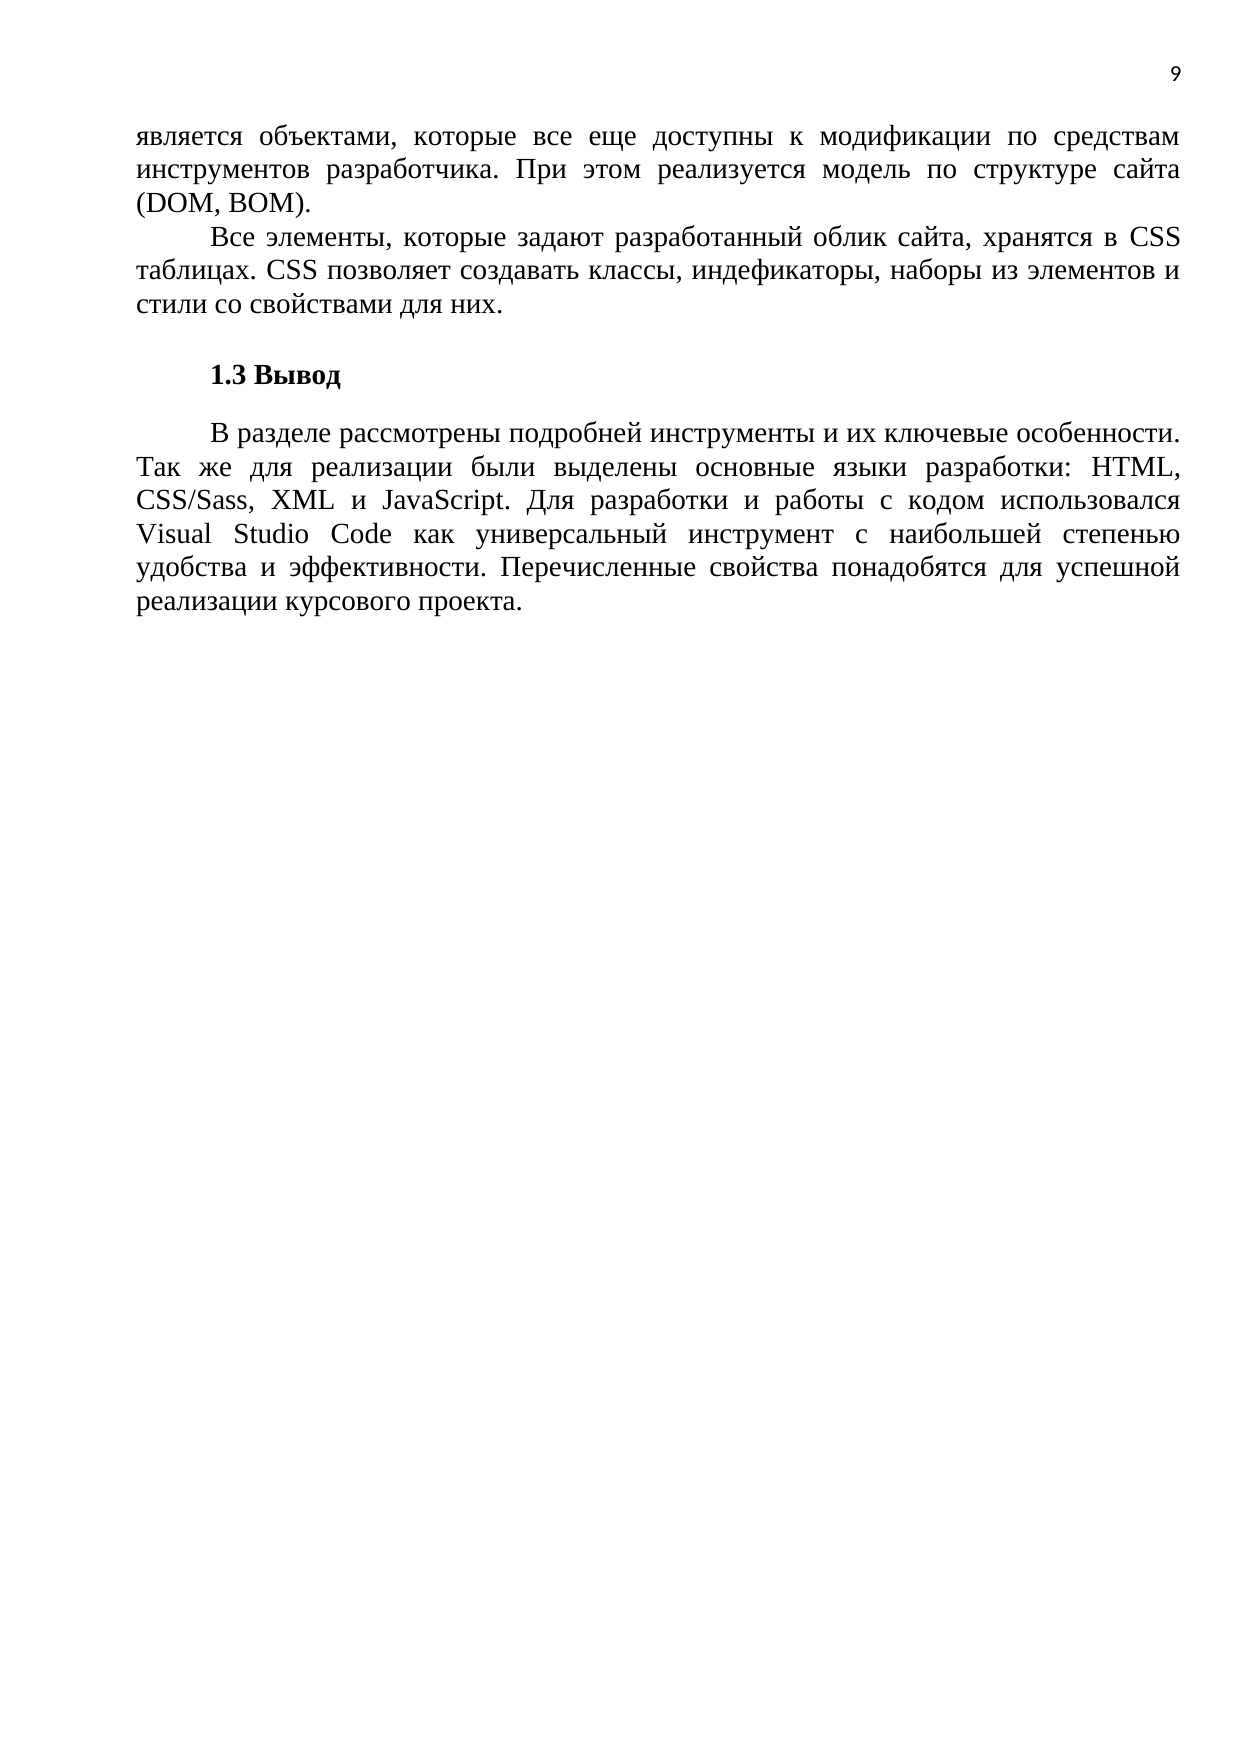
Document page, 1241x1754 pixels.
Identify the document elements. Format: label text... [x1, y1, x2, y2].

text Все элементы, которые задают разработанный облик сайта, хранятся в CSS таблицах. CSS позволяет создавать классы, индефикаторы, наборы из элементов и стили со свойствами для них. [136, 219, 1181, 319]
list Вывод [210, 357, 1181, 390]
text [136, 118, 1181, 219]
text В разделе рассмотрены подробней инструменты и их ключевые особенности. Так же для реализации были выделены основные языки разработки: HTML, CSS/Sass, XML и JavaScript. Для разработки и работы с кодом использовался Visual Studio Code как универсальный инструмент с наибольшей степенью удобства и эффективности. Перечисленные свойства понадобятся для успешной реализации курсового проекта. [136, 415, 1181, 617]
